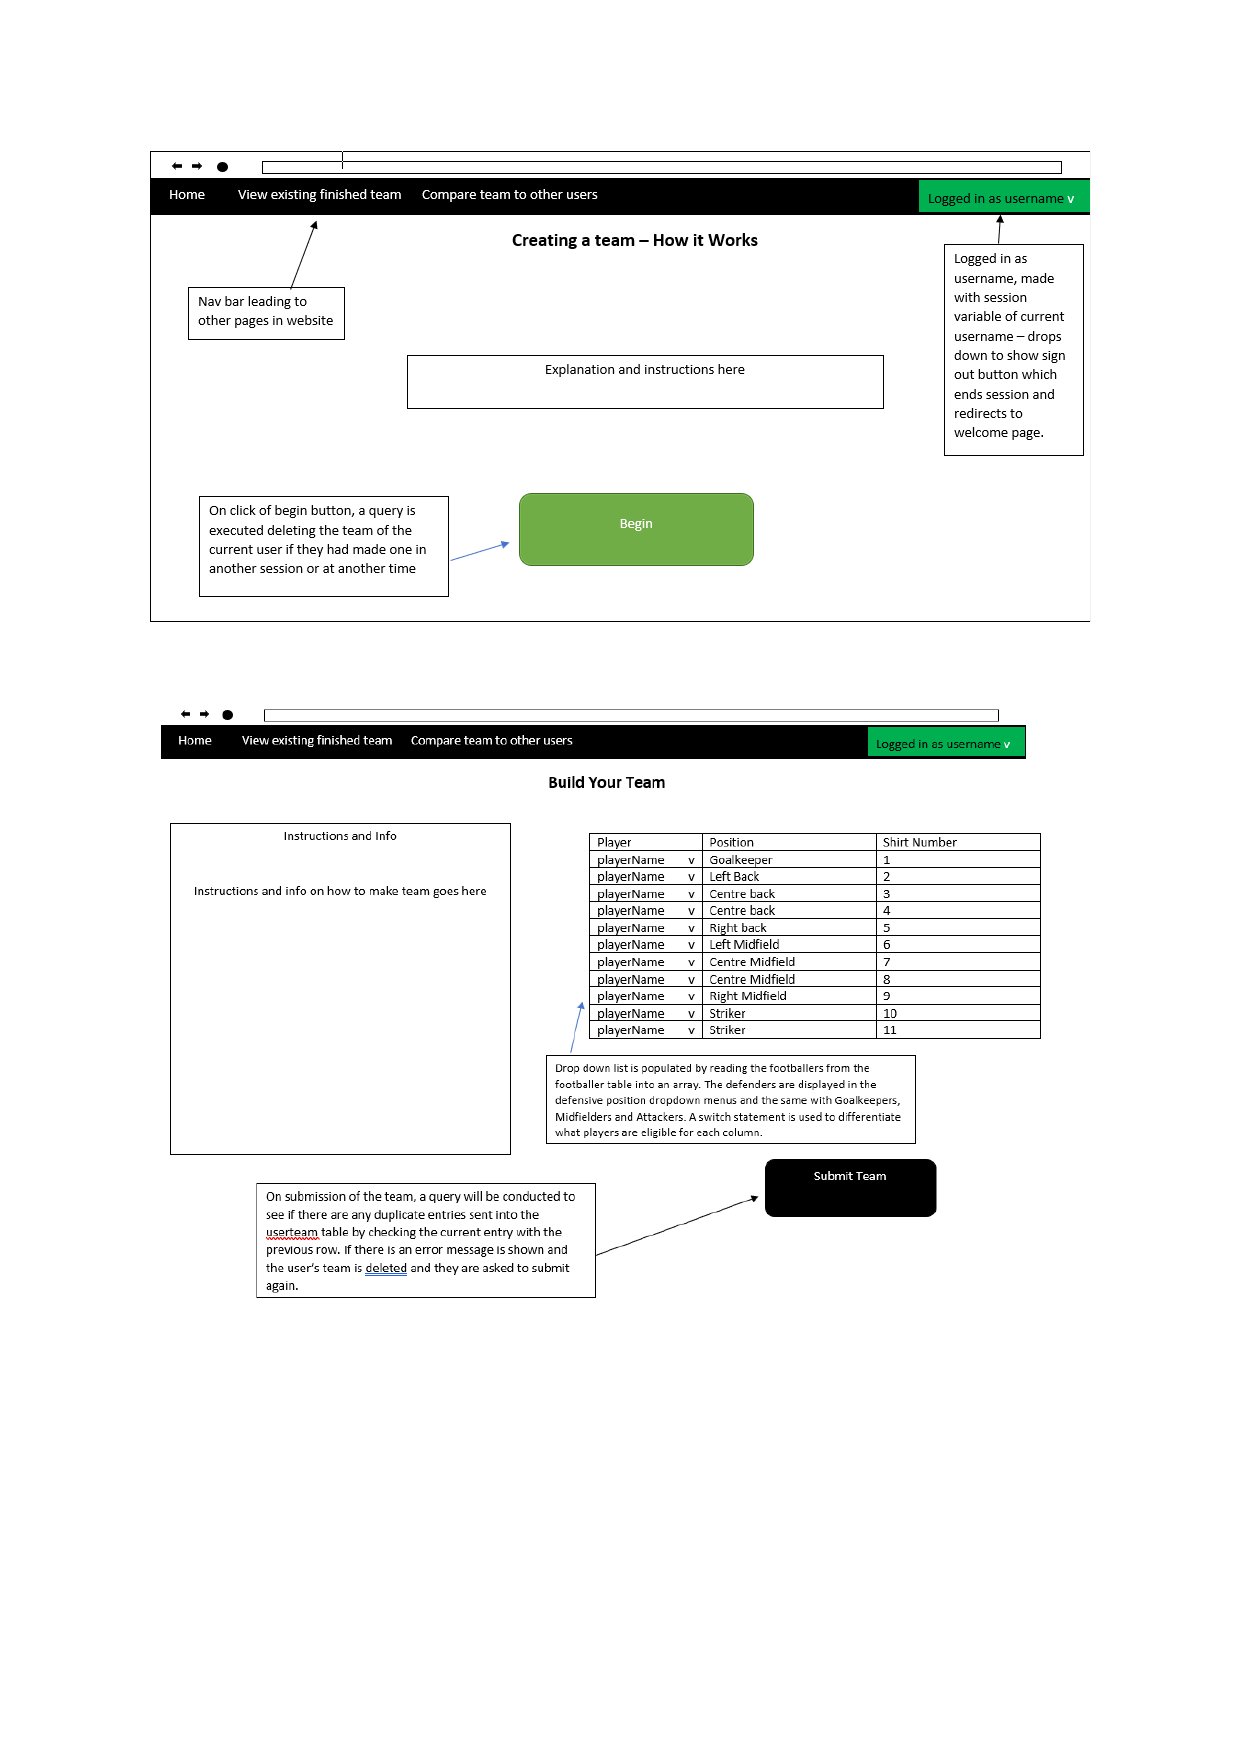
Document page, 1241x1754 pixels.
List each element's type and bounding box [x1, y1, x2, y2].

picture [132, 687, 1073, 1304]
picture [150, 150, 1091, 623]
